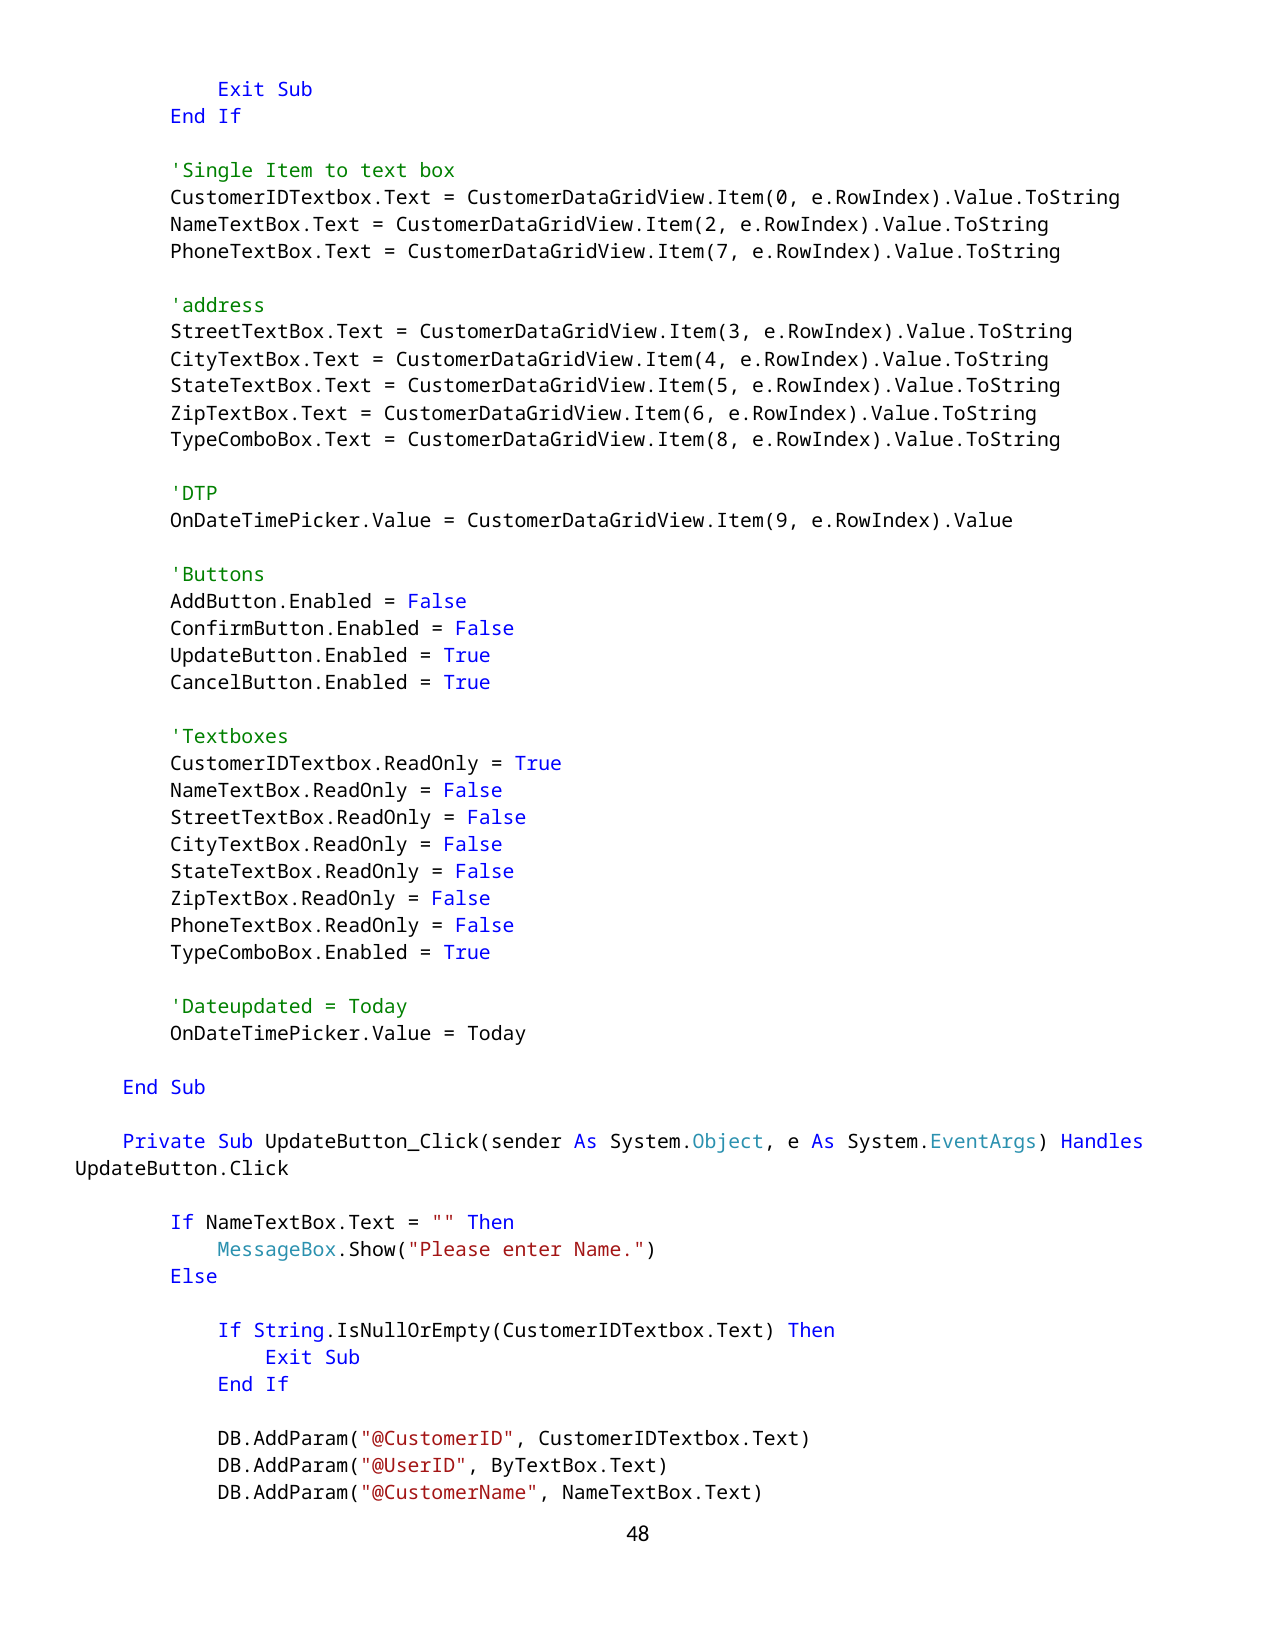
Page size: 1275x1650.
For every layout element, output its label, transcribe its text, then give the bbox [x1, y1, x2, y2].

text 'Buttons [75, 561, 1200, 588]
text StateTextBox.Text = CustomerDataGridView.Item(5, e.RowIndex).Value.ToString [75, 372, 1200, 399]
text ZipTextBox.Text = CustomerDataGridView.Item(6, e.RowIndex).Value.ToString [75, 399, 1200, 426]
text ZipTextBox.ReadOnly = False [75, 884, 1200, 911]
text CityTextBox.ReadOnly = False [75, 830, 1200, 857]
text PhoneTextBox.Text = CustomerDataGridView.Item(7, e.RowIndex).Value.ToString [75, 237, 1200, 264]
text OnDateTimePicker.Value = Today [75, 1019, 1200, 1046]
text StreetTextBox.Text = CustomerDataGridView.Item(3, e.RowIndex).Value.ToString [75, 318, 1200, 345]
text Private Sub UpdateButton_Click(sender As System.Object, e As System.EventArgs) Handles UpdateButton.Click [75, 1127, 1200, 1181]
text ConfirmButton.Enabled = False [75, 614, 1200, 642]
text AddButton.Enabled = False [75, 588, 1200, 614]
text NameTextBox.ReadOnly = False [75, 776, 1200, 803]
text OnDateTimePicker.Value = CustomerDataGridView.Item(9, e.RowIndex).Value [75, 507, 1200, 534]
text End If [75, 102, 1200, 129]
text CustomerIDTextbox.Text = CustomerDataGridView.Item(0, e.RowIndex).Value.ToString [75, 183, 1200, 210]
text Exit Sub [75, 1343, 1200, 1370]
text 'Dateupdated = Today [75, 992, 1200, 1019]
text CityTextBox.Text = CustomerDataGridView.Item(4, e.RowIndex).Value.ToString [75, 345, 1200, 372]
text If String.IsNullOrEmpty(CustomerIDTextbox.Text) Then [75, 1316, 1200, 1343]
text StreetTextBox.ReadOnly = False [75, 803, 1200, 830]
text CancelButton.Enabled = True [75, 668, 1200, 696]
text 'DTP [75, 480, 1200, 507]
text DB.AddParam("@CustomerID", CustomerIDTextbox.Text) [75, 1424, 1200, 1451]
text End Sub [75, 1073, 1200, 1100]
text Else [75, 1262, 1200, 1289]
text If NameTextBox.Text = "" Then [75, 1208, 1200, 1235]
text DB.AddParam("@UserID", ByTextBox.Text) [75, 1451, 1200, 1478]
text UpdateButton.Enabled = True [75, 642, 1200, 668]
text 'address [75, 291, 1200, 318]
text 'Textboxes [75, 722, 1200, 749]
text StateTextBox.ReadOnly = False [75, 857, 1200, 884]
text NameTextBox.Text = CustomerDataGridView.Item(2, e.RowIndex).Value.ToString [75, 210, 1200, 237]
text End If [75, 1370, 1200, 1397]
text TypeComboBox.Text = CustomerDataGridView.Item(8, e.RowIndex).Value.ToString [75, 426, 1200, 453]
text PhoneTextBox.ReadOnly = False [75, 911, 1200, 938]
text 'Single Item to text box [75, 156, 1200, 183]
text TypeComboBox.Enabled = True [75, 938, 1200, 965]
text DB.AddParam("@CustomerName", NameTextBox.Text) [75, 1478, 1200, 1505]
text MessageBox.Show("Please enter Name.") [75, 1235, 1200, 1262]
text CustomerIDTextbox.ReadOnly = True [75, 749, 1200, 776]
text Exit Sub [75, 75, 1200, 102]
